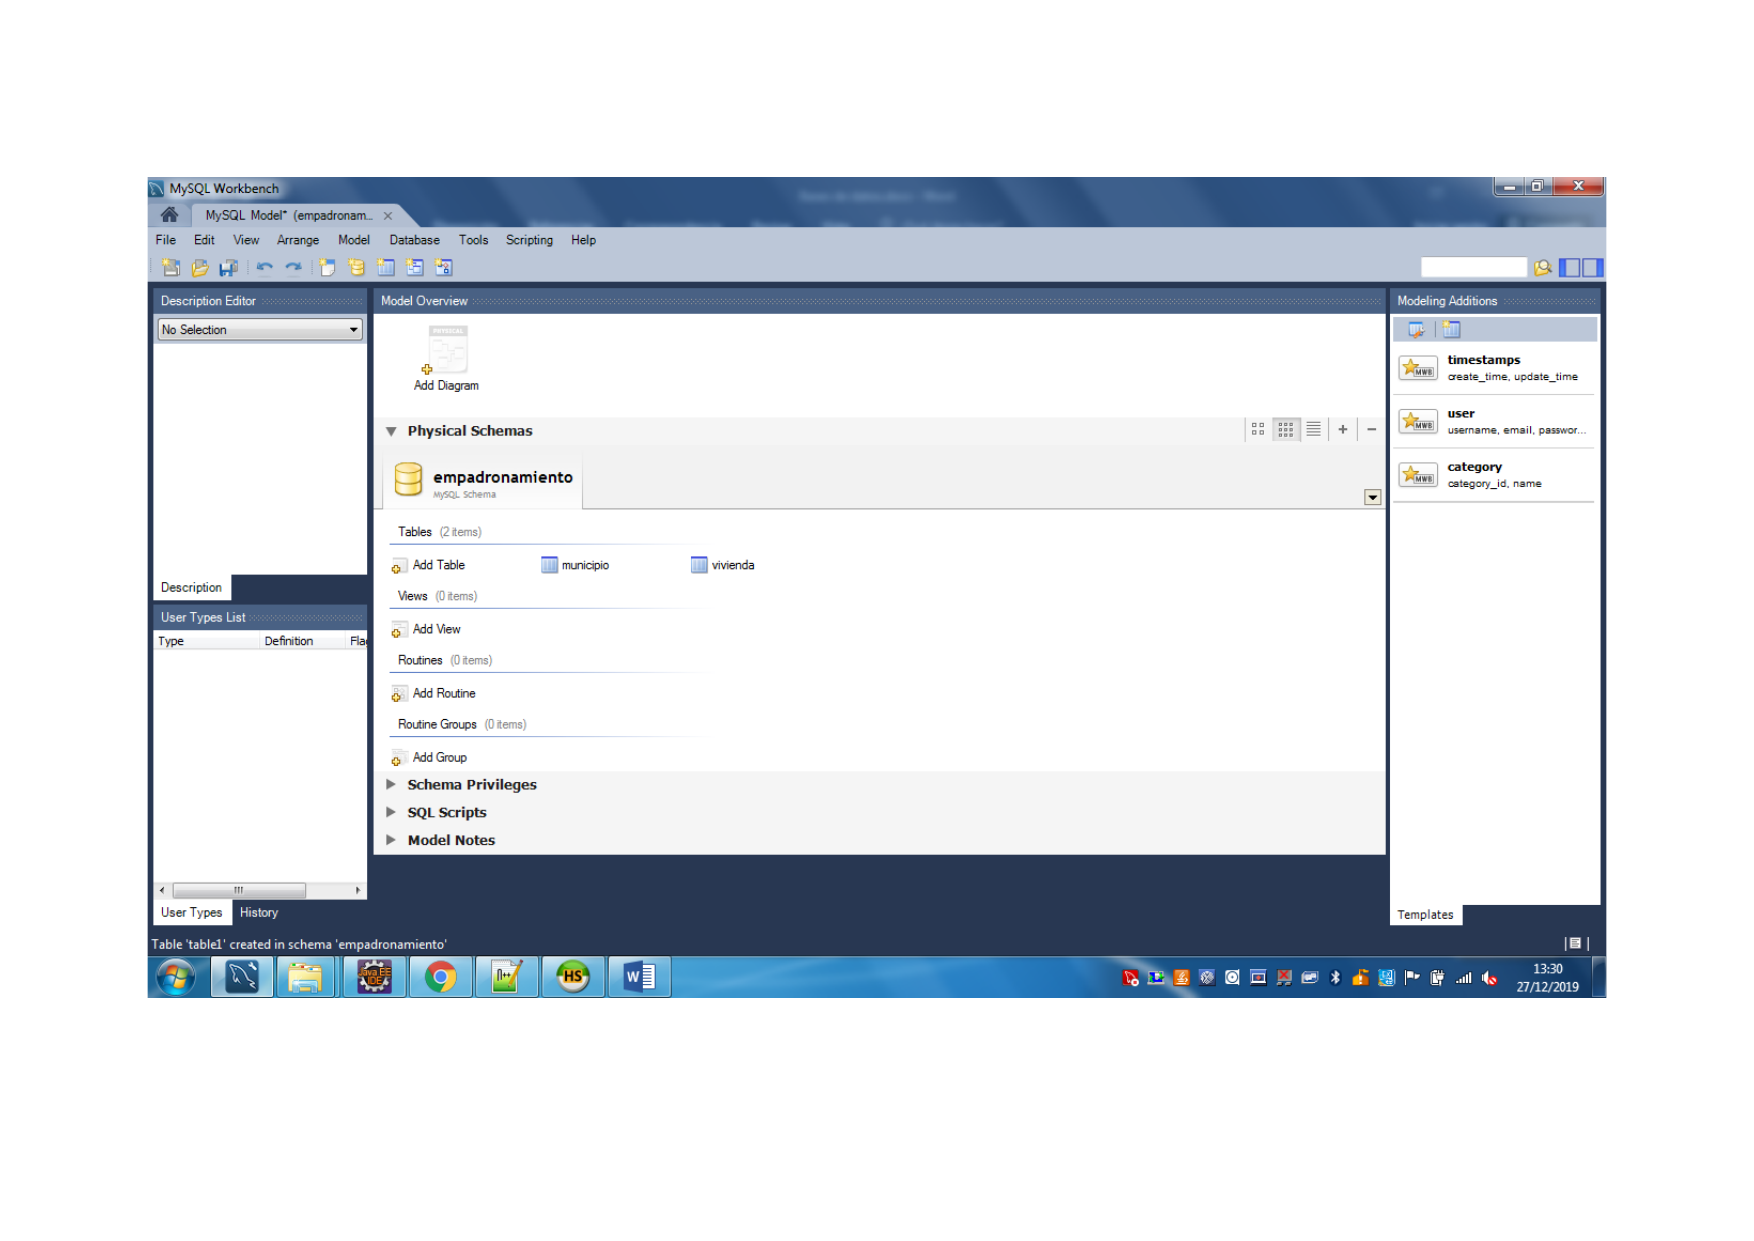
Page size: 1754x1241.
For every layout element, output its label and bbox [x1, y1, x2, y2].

picture [147, 177, 1607, 998]
